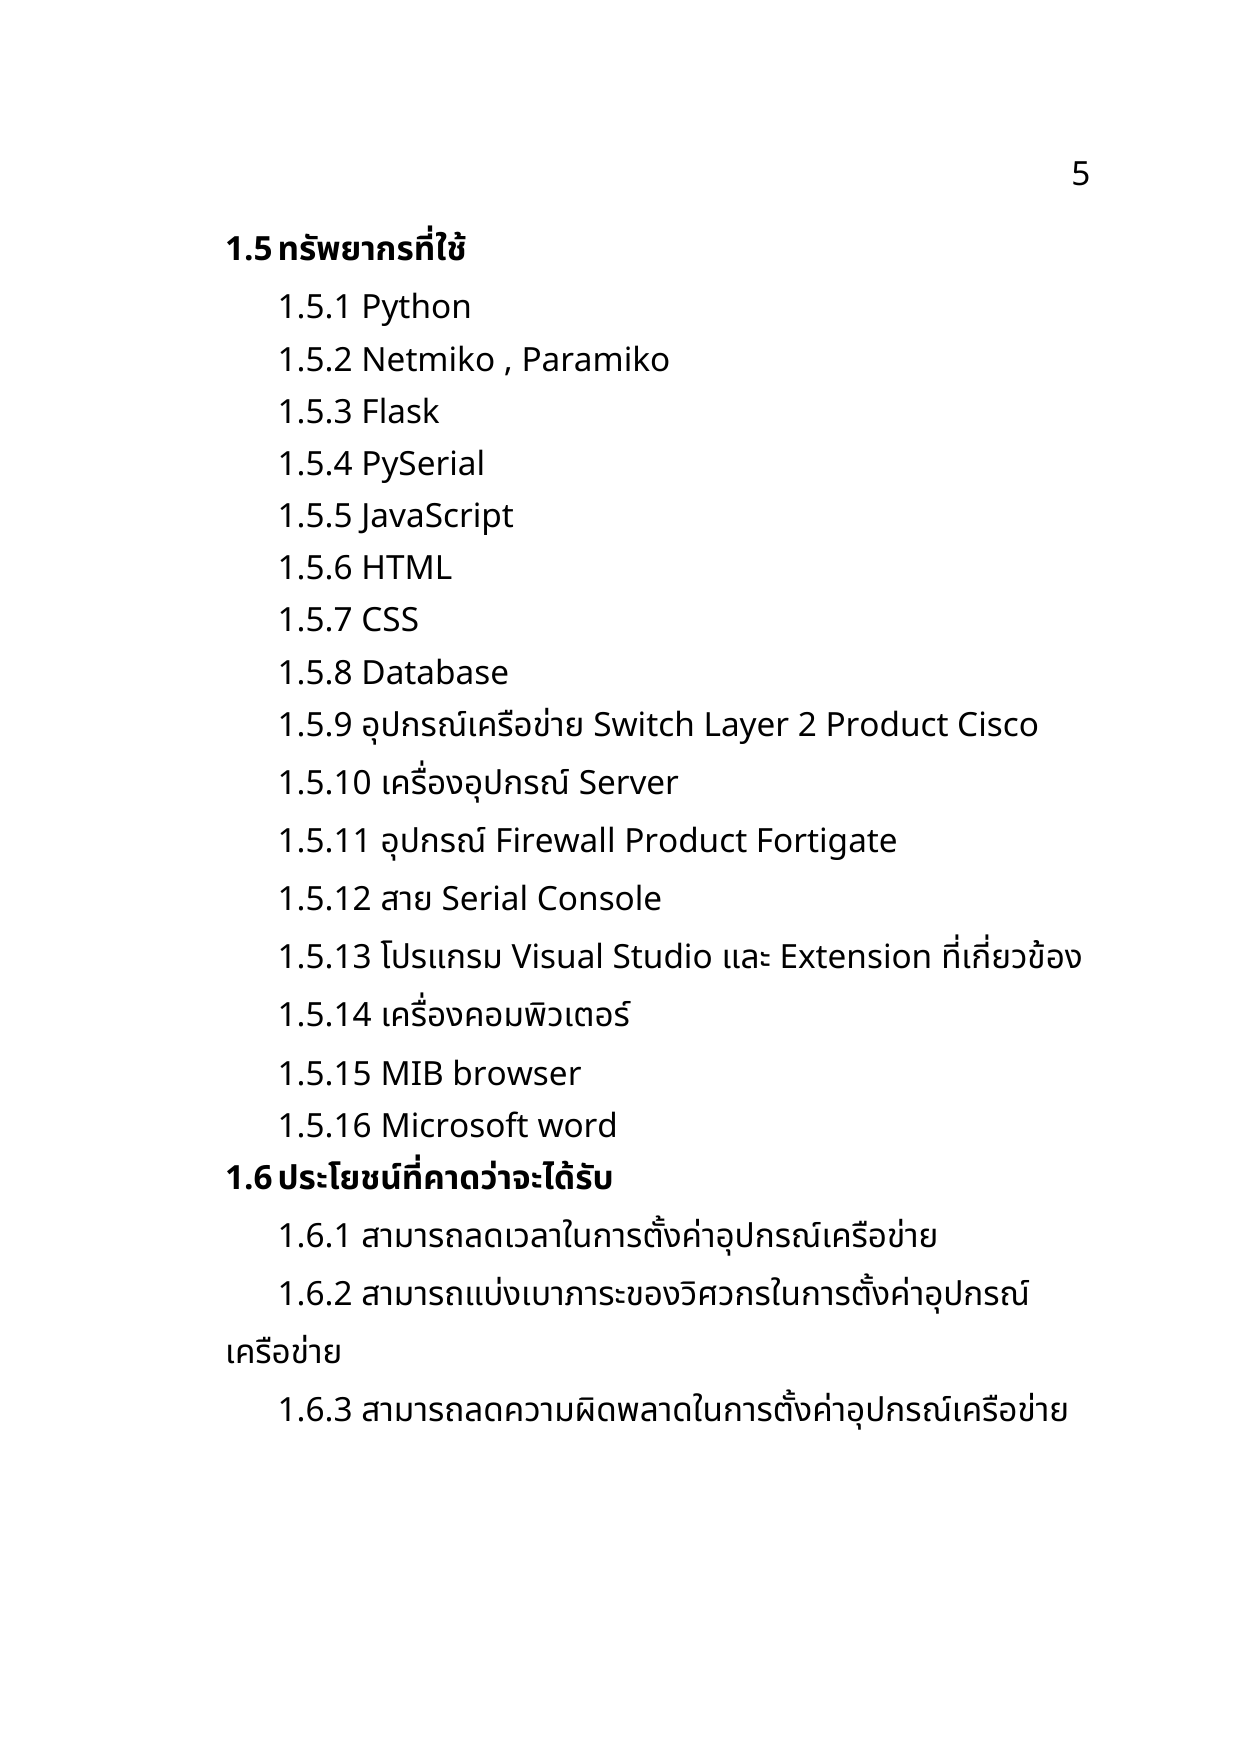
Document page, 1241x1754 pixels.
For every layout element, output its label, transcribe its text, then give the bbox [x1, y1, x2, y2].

subtitle ประโยชน์ที่คาดว่าจะได้รับ [225, 1154, 1090, 1204]
subtitle อุปกรณ์ Firewall Product Fortigate [225, 817, 1090, 867]
subtitle PySerial [225, 440, 1090, 485]
subtitle Database [225, 648, 1090, 694]
subtitle โปรแกรม Visual Studio และ Extension ที่เกี่ยวข้อง [225, 933, 1090, 984]
subtitle สามารถแบ่งเบาภาระของวิศวกรในการตั้งค่าอุปกรณ์เครือข่าย [225, 1270, 1090, 1378]
subtitle Python [225, 283, 1090, 328]
subtitle CSS [225, 596, 1090, 642]
subtitle MIB browser [225, 1049, 1090, 1095]
subtitle ทรัพยากรที่ใช้ [225, 225, 1090, 276]
subtitle JavaScript [225, 492, 1090, 537]
subtitle สาย Serial Console [225, 875, 1090, 926]
subtitle สามารถลดเวลาในการตั้งค่าอุปกรณ์เครือข่าย [225, 1212, 1090, 1262]
subtitle Netmiko , Paramiko [225, 335, 1090, 381]
subtitle อุปกรณ์เครือข่าย Switch Layer 2 Product Cisco [225, 701, 1090, 751]
subtitle Flask [225, 387, 1090, 433]
subtitle เครื่องอุปกรณ์ Server [225, 759, 1090, 809]
subtitle Microsoft word [225, 1102, 1090, 1147]
subtitle HTML [225, 544, 1090, 589]
subtitle เครื่องคอมพิวเตอร์ [225, 991, 1090, 1042]
subtitle สามารถลดความผิดพลาดในการตั้งค่าอุปกรณ์เครือข่าย [225, 1386, 1090, 1489]
